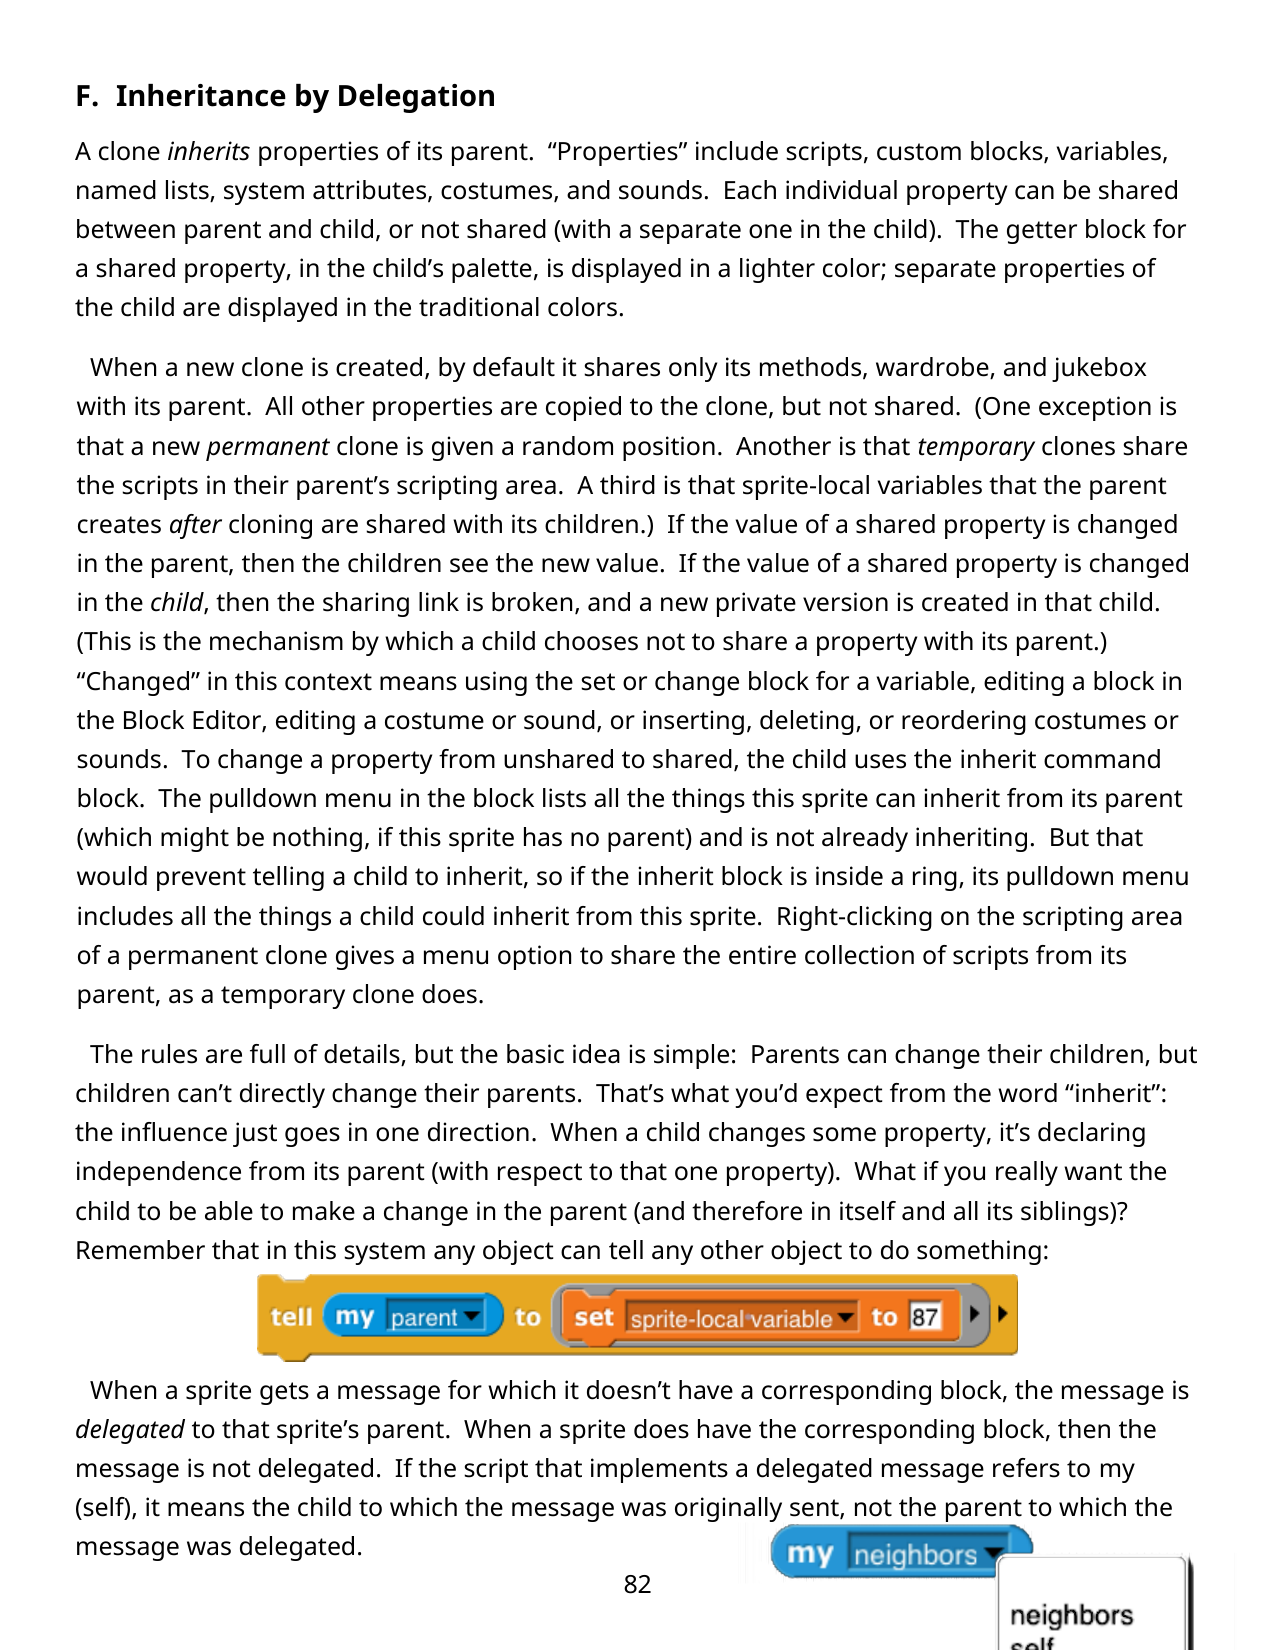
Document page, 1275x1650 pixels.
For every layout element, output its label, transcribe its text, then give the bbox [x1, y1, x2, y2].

picture [257, 1274, 1018, 1362]
subtitle Inheritance by Delegation [75, 75, 1200, 115]
text The rules are full of details, but the basic idea is simple: Parents can change their children, but children can’t directly change their parents. That’s what you’d expect from the word “inherit”: the influence just goes in one direction. When a child changes some property, it’s declaring independence from its parent (with respect to that one property). What if you really want the child to be able to make a change in the parent (and therefore in itself and all its siblings)? Remember that in this system any object can tell any other object to do something: [75, 1036, 1200, 1266]
text When a new clone is created, by default it shares only its methods, wardrobe, and jukebox with its parent. All other properties are copied to the clone, but not shared. (One exception is that a new permanent clone is given a random position. Another is that temporary clones share the scripts in their parent’s scripting area. A third is that sprite-local variables that the parent creates after cloning are shared with its children.) If the value of a shared property is changed in the parent, then the children see the new value. If the value of a shared property is changed in the child, then the sharing link is broken, and a new private version is created in that child. (This is the mechanism by which a child chooses not to share a property with its parent.) “Changed” in this context means using the set or change block for a variable, editing a block in the Block Editor, editing a costume or sound, or inserting, deleting, or reordering costumes or sounds. To change a property from unshared to shared, the child uses the inherit command block. The pulldown menu in the block lists all the things this sprite can inherit from its parent (which might be nothing, if this sprite has no parent) and is not already inheriting. But that would prevent telling a child to inherit, so if the inherit block is inside a ring, its pulldown menu includes all the things a child could inherit from this sprite. Right-clicking on the scripting area of a permanent clone gives a menu option to share the entire collection of scripts from its parent, as a temporary clone does. [76, 350, 1200, 1011]
text A clone inherits properties of its parent. “Properties” include scripts, custom blocks, variables, named lists, system attributes, costumes, and sounds. Each individual property can be shared between parent and child, or not shared (with a separate one in the child). The getter block for a shared property, in the child’s palette, is displayed in a lighter color; separate properties of the child are displayed in the traditional colors. [75, 133, 1200, 324]
text When a sprite gets a message for which it doesn’t have a corresponding block, the message is delegated to that sprite’s parent. When a sprite does have the corresponding block, then the message is not delegated. If the script that implements a delegated message refers to my (self), it means the child to which the message was originally sent, not the parent to which the message was delegated. [75, 1271, 1200, 1563]
picture [738, 1492, 1239, 1650]
